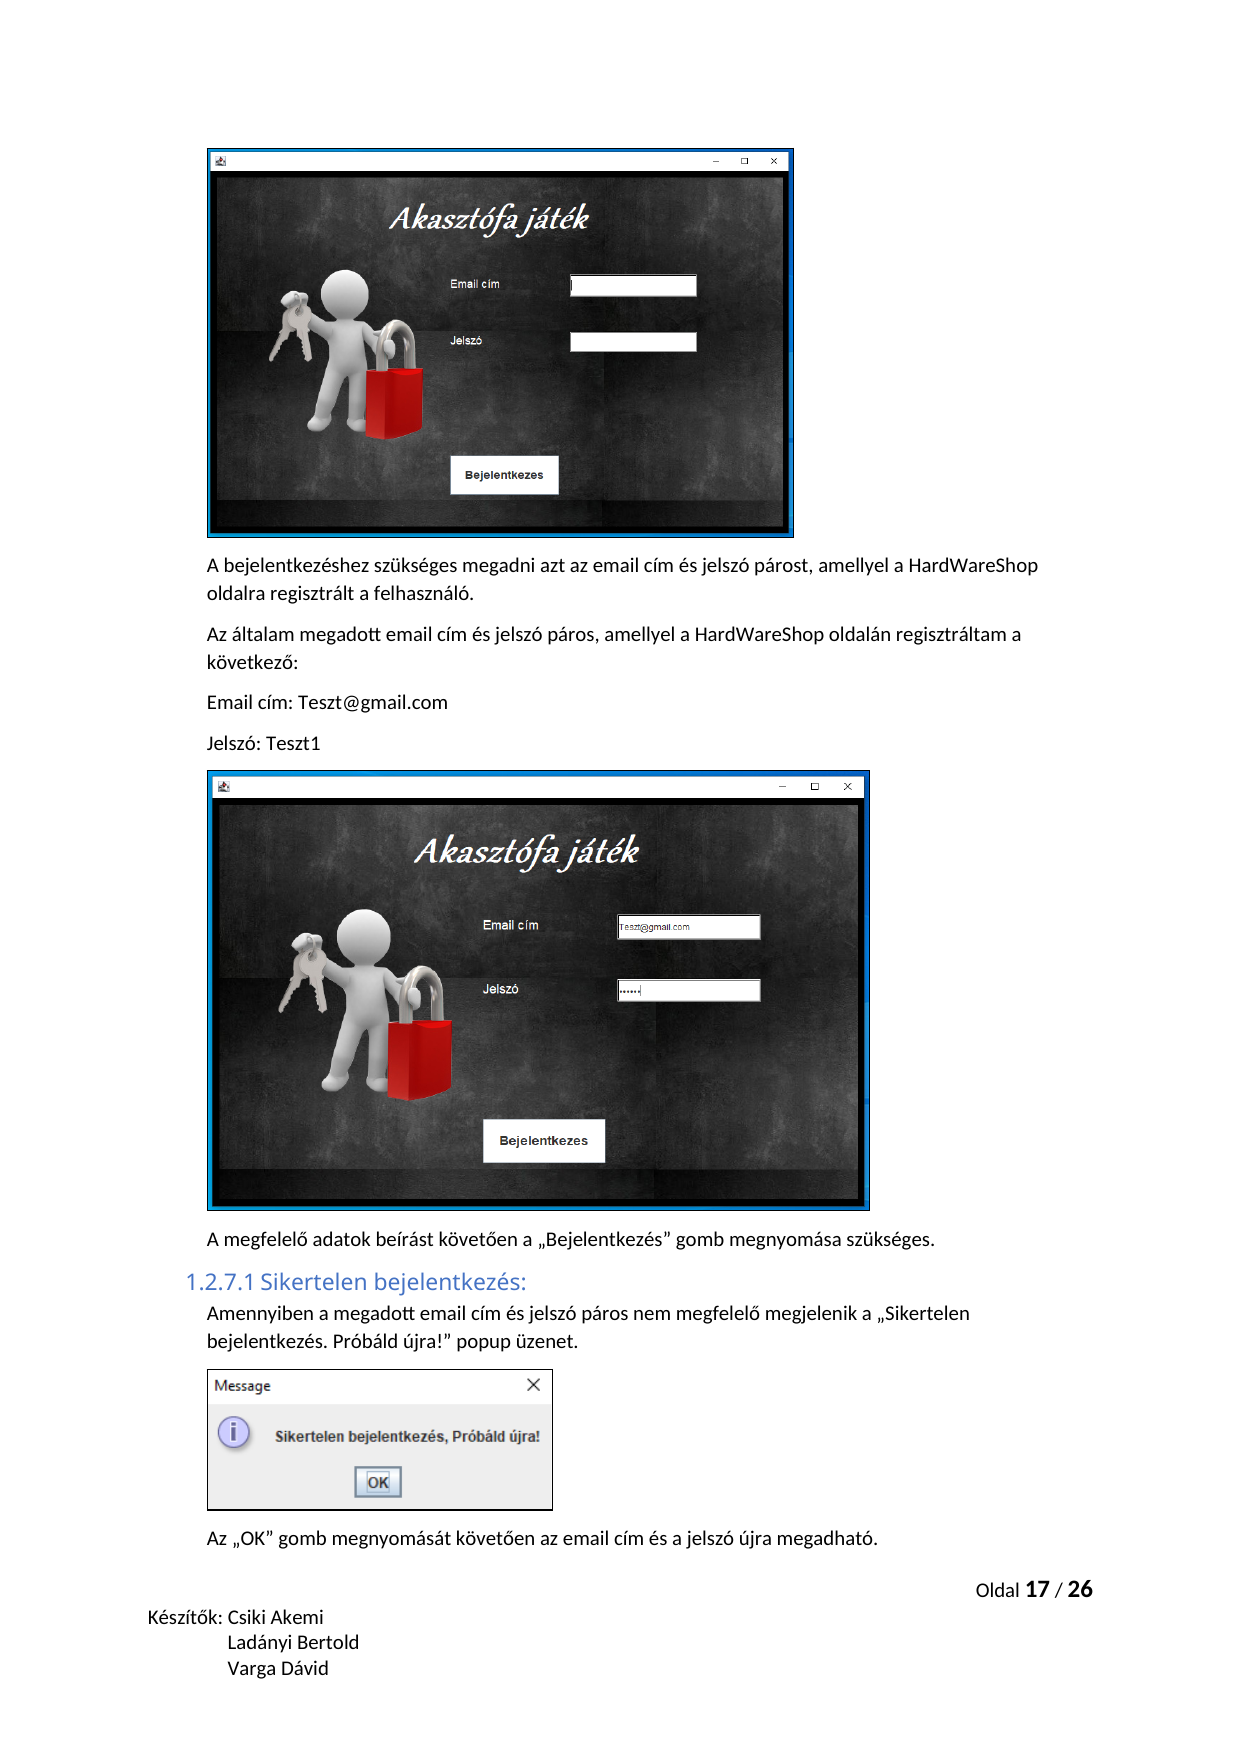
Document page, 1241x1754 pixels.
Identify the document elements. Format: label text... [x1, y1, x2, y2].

picture [213, 771, 869, 1210]
text Az „OK” gomb megnyomását követően az email cím és a jelszó újra megadható. [207, 1526, 1093, 1551]
subtitle Sikertelen bejelentkezés: [185, 1266, 1093, 1297]
picture [211, 149, 793, 537]
picture [208, 1370, 552, 1509]
text Az általam megadott email cím és jelszó páros, amellyel a HardWareShop oldalán regisztráltam a következő: [207, 621, 1093, 674]
text Jelszó: Teszt1 [207, 730, 1093, 755]
text Email cím: Teszt@gmail.com [207, 689, 1093, 715]
text A bejelentkezéshez szükséges megadni azt az email cím és jelszó párost, amellyel a HardWareShop oldalra regisztrált a felhasználó. [207, 553, 1093, 606]
text A megfelelő adatok beírást követően a „Bejelentkezés” gomb megnyomása szükséges. [207, 1226, 1093, 1251]
text Amennyiben a megadott email cím és jelszó páros nem megfelelő megjelenik a „Sikertelen bejelentkezés. Próbáld újra!” popup üzenet. [207, 1301, 1093, 1354]
